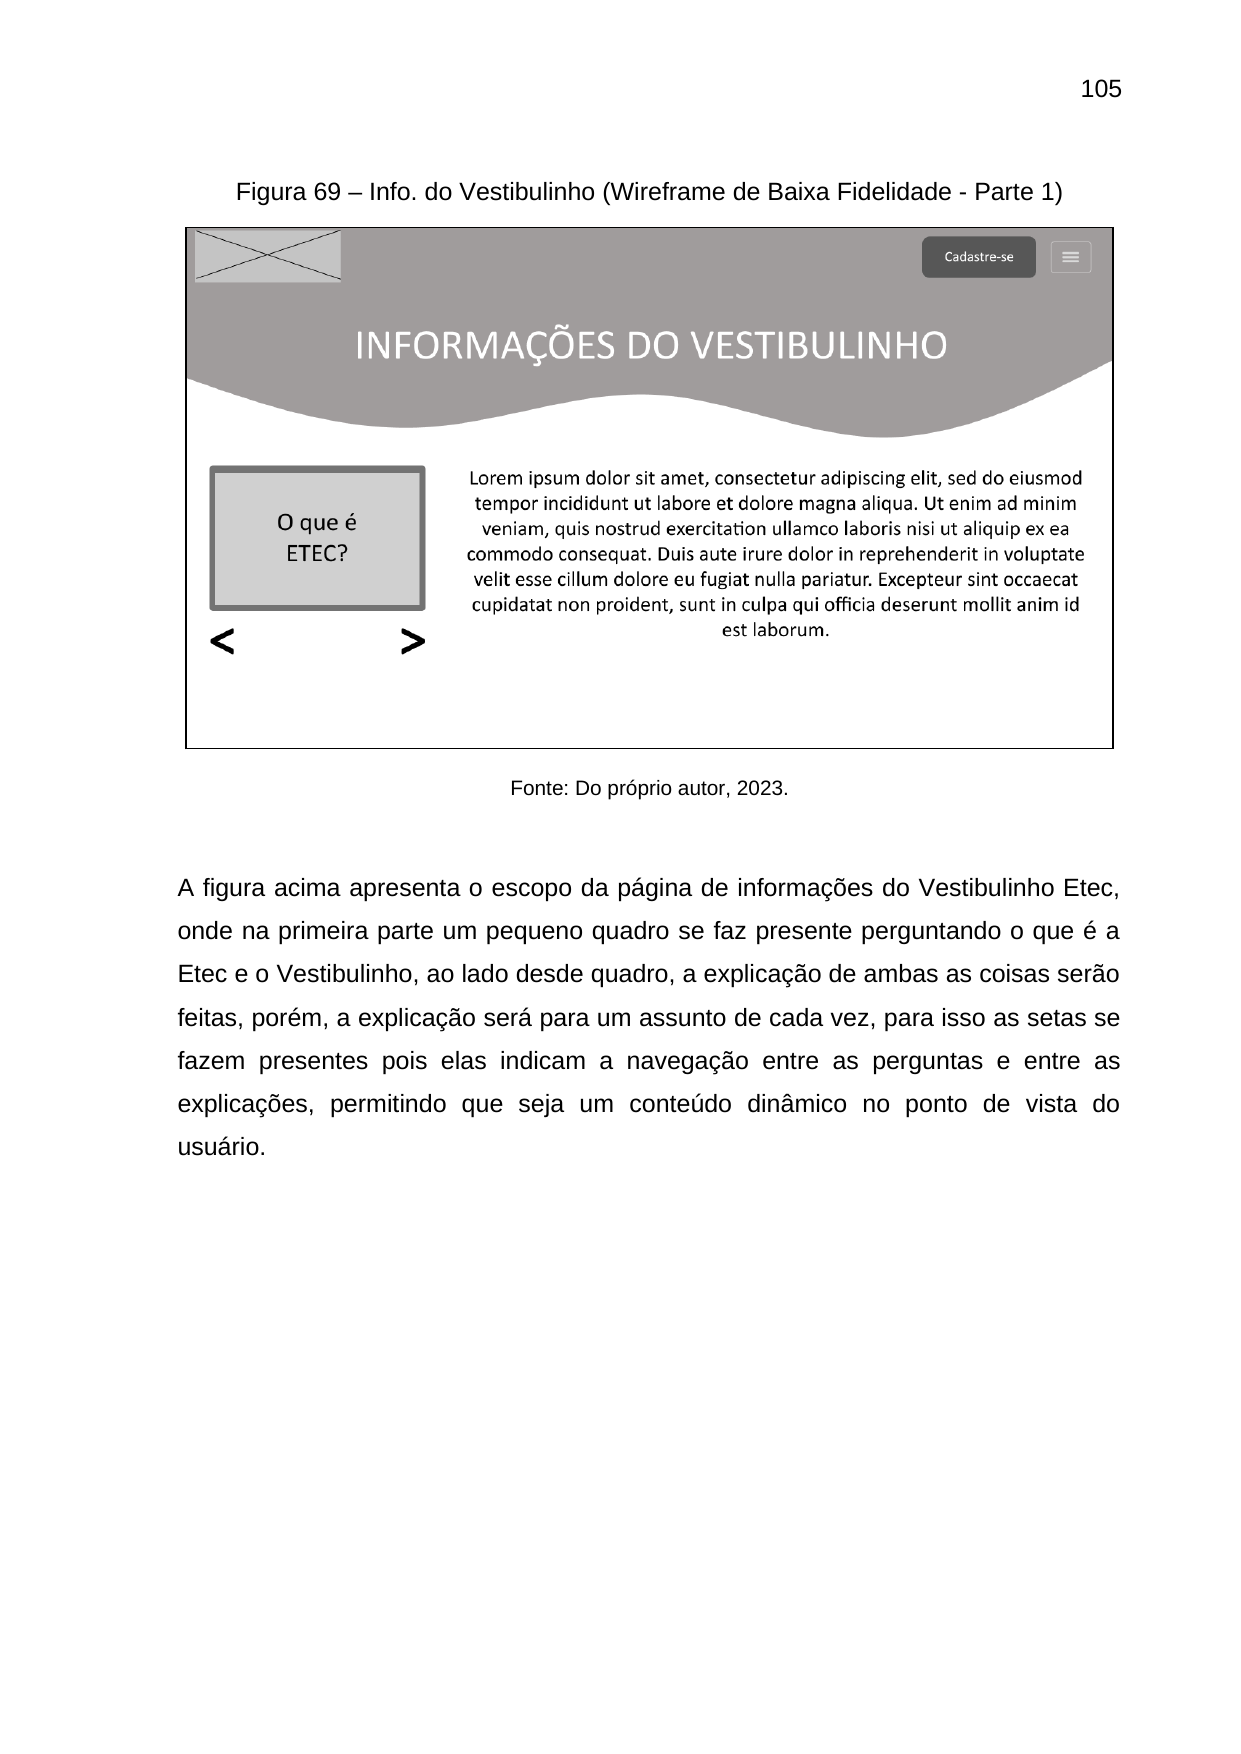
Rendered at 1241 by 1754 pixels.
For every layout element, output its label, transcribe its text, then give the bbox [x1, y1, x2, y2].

picture [187, 228, 1112, 748]
text A figura acima apresenta o escopo da página de informações do Vestibulinho Etec, onde na primeira parte um pequeno quadro se faz presente perguntando o que é a Etec e o Vestibulinho, ao lado desde quadro, a explicação de ambas as coisas serão feitas, porém, a explicação será para um assunto de cada vez, para isso as setas se fazem presentes pois elas indicam a navegação entre as perguntas e entre as explicações, permitindo que seja um conteúdo dinâmico no ponto de vista do usuário. [177, 873, 1122, 1161]
text Figura 69 – Info. do Vestibulinho (Wireframe de Baixa Fidelidade - Parte 1) [177, 177, 1122, 206]
text Fonte: Do próprio autor, 2023. [177, 776, 1122, 800]
